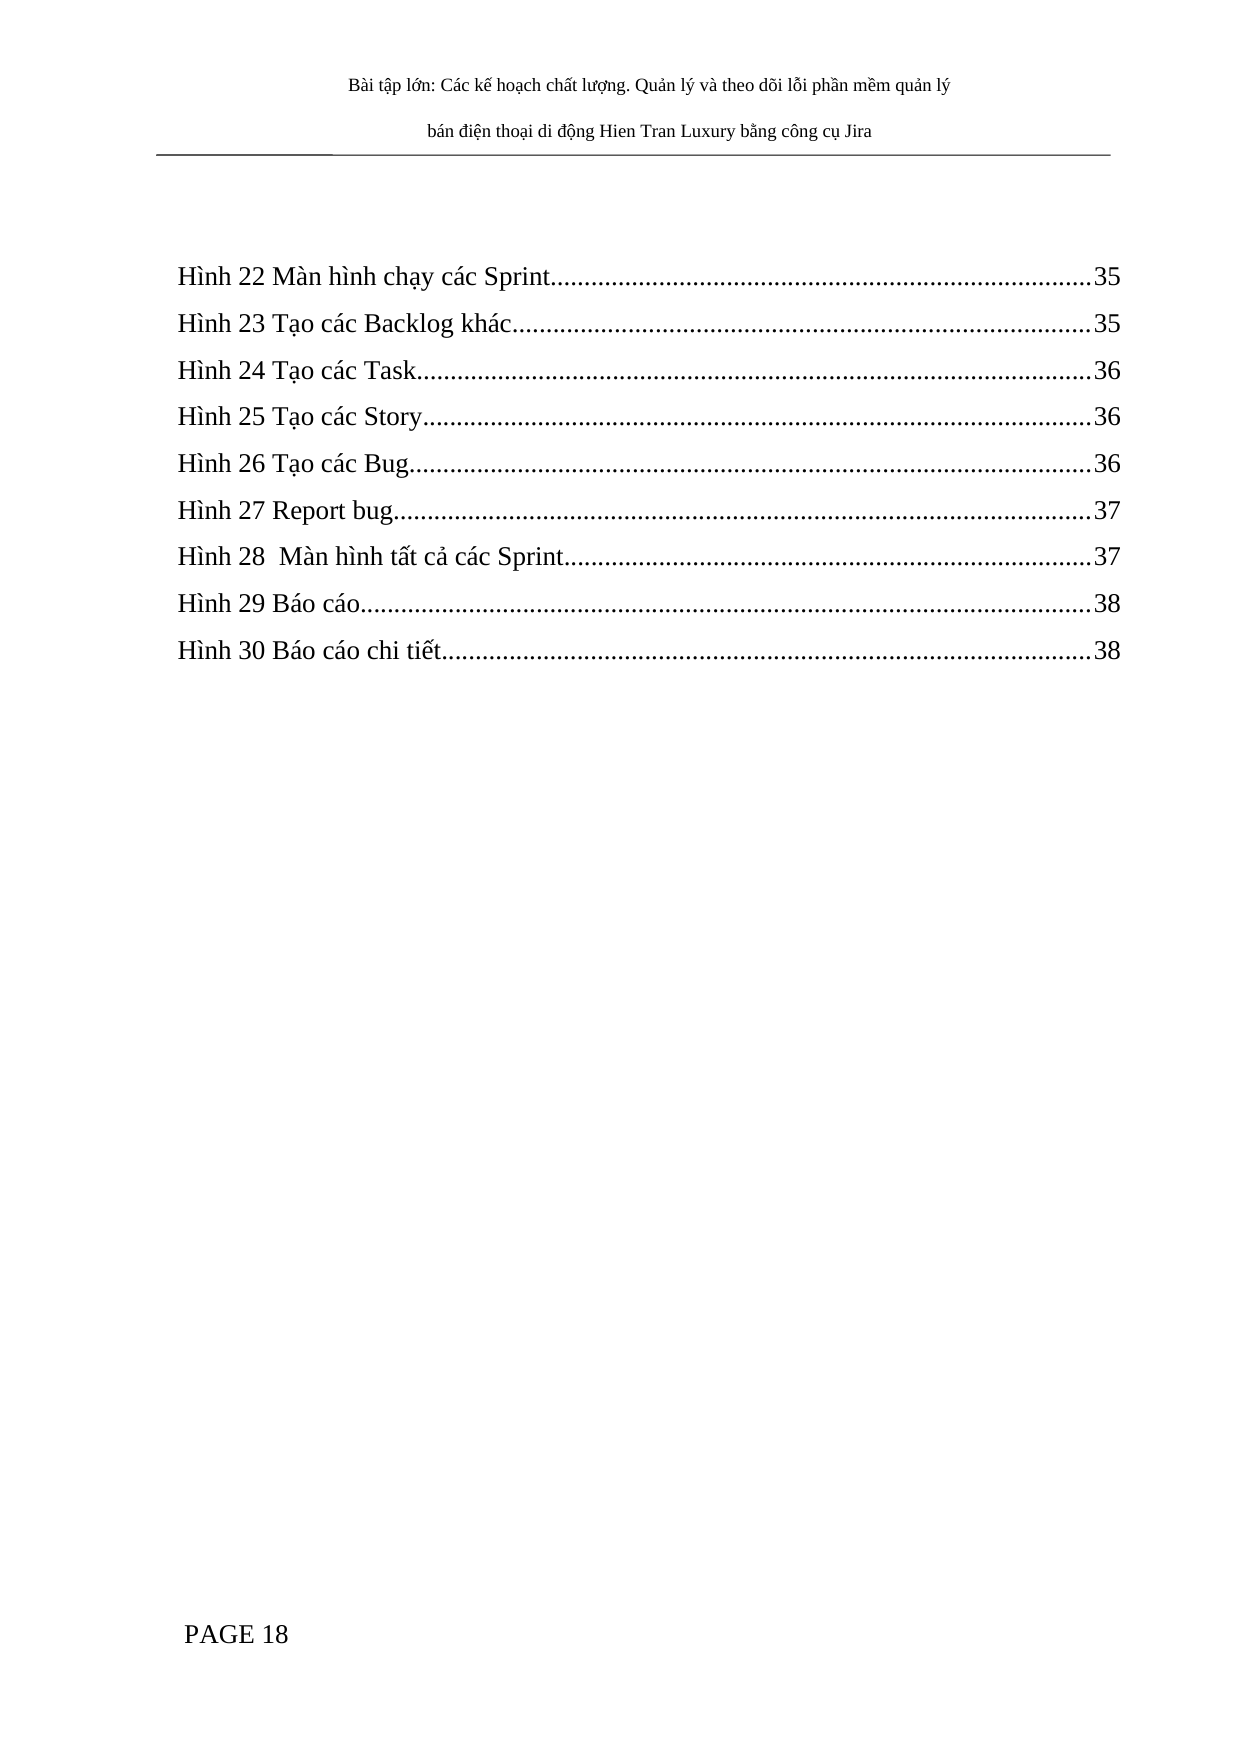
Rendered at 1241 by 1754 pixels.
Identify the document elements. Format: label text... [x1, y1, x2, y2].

text Hình 28 Màn hình tất cả các Sprint 37 [177, 540, 1122, 572]
text Hình 25 Tạo các Story 36 [177, 400, 1122, 432]
text Hình 24 Tạo các Task 36 [177, 354, 1122, 385]
text Hình 22 Màn hình chạy các Sprint 35 [177, 260, 1122, 292]
text Hình 26 Tạo các Bug 36 [177, 447, 1122, 478]
text Hình 23 Tạo các Backlog khác 35 [177, 307, 1122, 338]
text Hình 30 Báo cáo chi tiết 38 [177, 634, 1122, 665]
text Hình 27 Report bug 37 [177, 494, 1122, 525]
text Hình 29 Báo cáo 38 [177, 587, 1122, 618]
